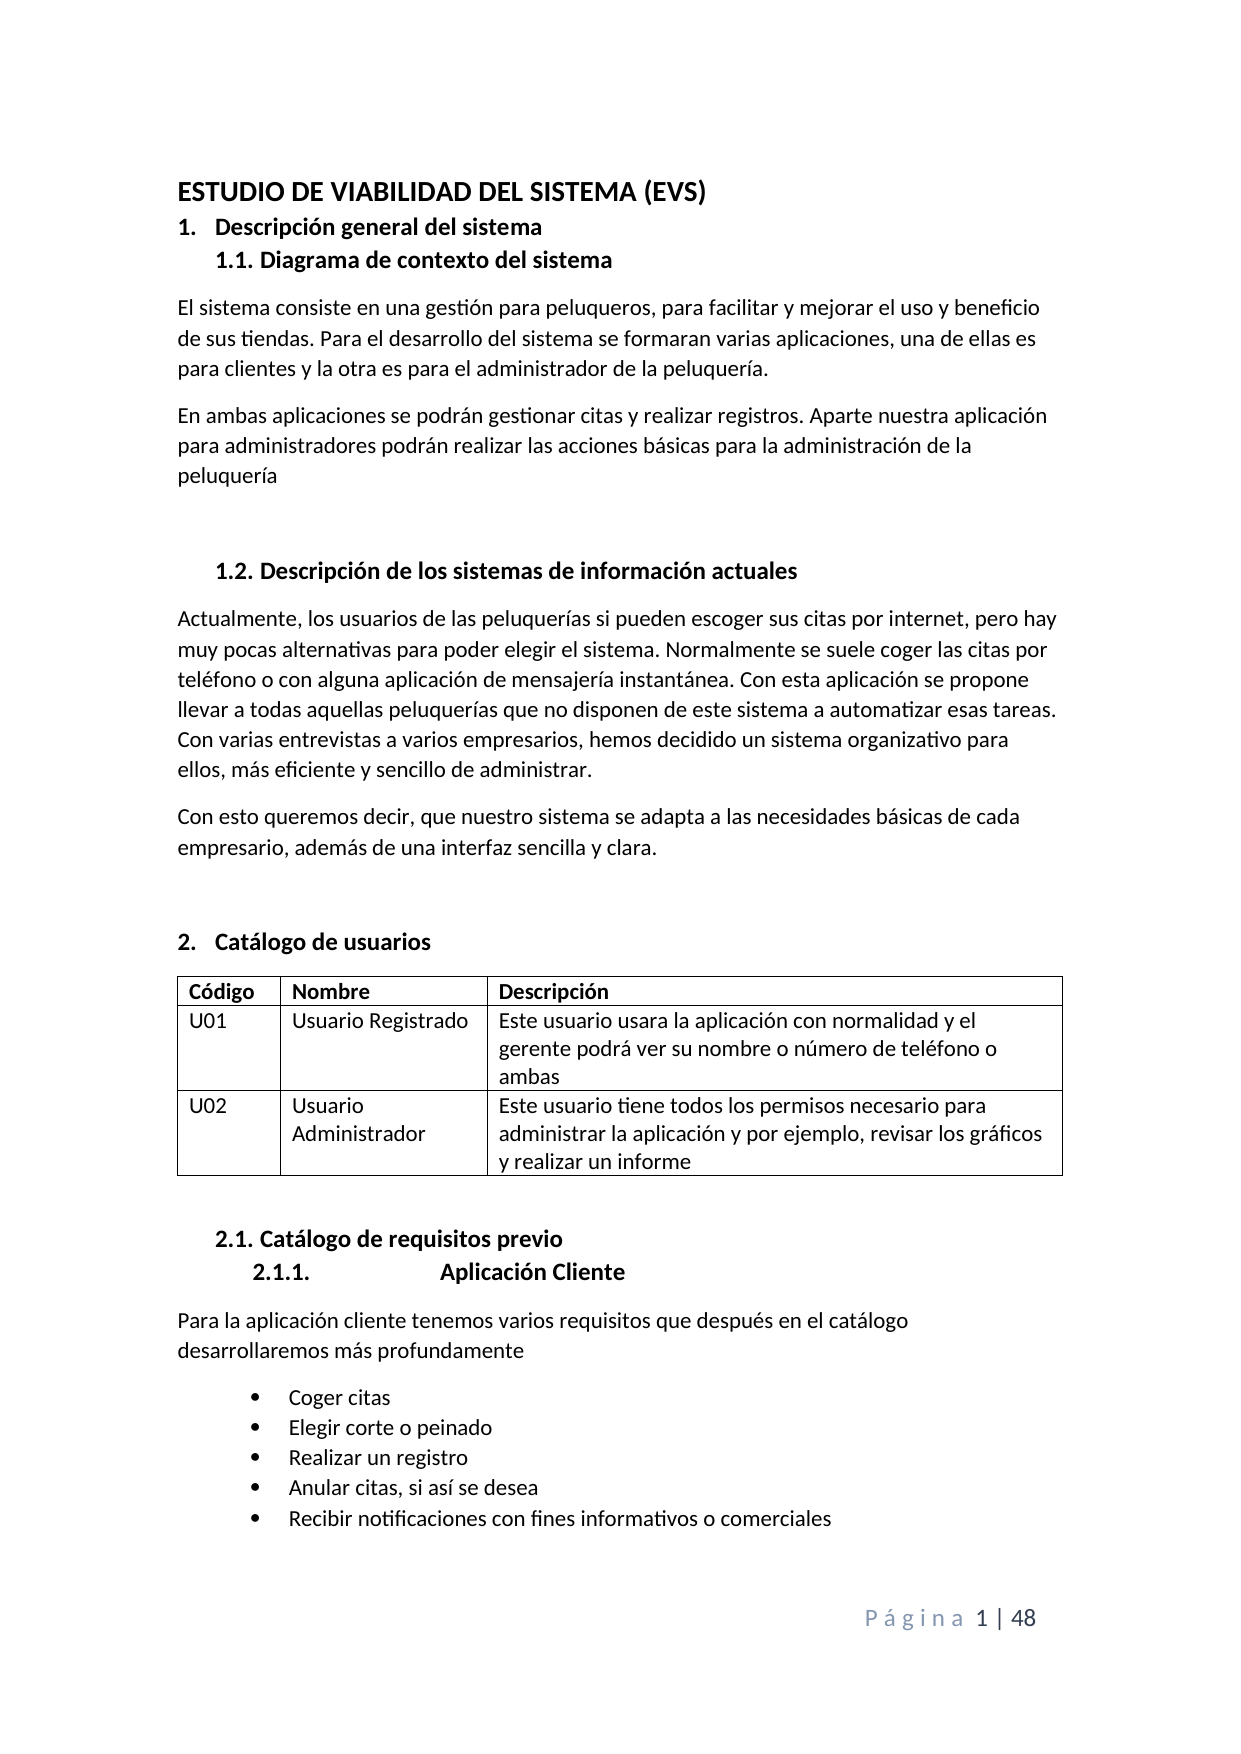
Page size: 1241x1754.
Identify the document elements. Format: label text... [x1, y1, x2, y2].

text Para la aplicación cliente tenemos varios requisitos que después en el catálogo desarrollaremos más profundamente [177, 1306, 1063, 1364]
table_cell Este usuario usara la aplicación con normalidad y el gerente podrá ver su nombre o número de teléfono o ambas [488, 1006, 1062, 1090]
list Diagrama de contexto del sistema [215, 244, 1063, 274]
subtitle Catálogo de requisitos previo [215, 1223, 1063, 1254]
list Realizar un registro [251, 1443, 1063, 1471]
list Recibir notificaciones con fines informativos o comerciales [251, 1504, 1063, 1532]
table_cell Usuario Registrado [281, 1006, 487, 1090]
subtitle Catálogo de usuarios [177, 926, 1063, 957]
list Elegir corte o peinado [251, 1413, 1063, 1441]
list Coger citas [251, 1383, 1063, 1411]
table_cell Usuario Administrador [281, 1091, 487, 1175]
table_header Nombre [281, 977, 487, 1005]
subtitle ESTUDIO DE VIABILIDAD DEL SISTEMA (EVS) [177, 173, 1063, 208]
table_cell U01 [178, 1006, 280, 1090]
list Anular citas, si así se desea [251, 1473, 1063, 1501]
table_header Código [178, 977, 280, 1005]
subtitle Aplicación Cliente [252, 1256, 1063, 1287]
subtitle Descripción de los sistemas de información actuales [215, 555, 1063, 586]
text El sistema consiste en una gestión para peluqueros, para facilitar y mejorar el uso y beneficio de sus tiendas. Para el desarrollo del sistema se formaran varias aplicaciones, una de ellas es para clientes y la otra es para el administrador de la peluquería. [177, 293, 1063, 382]
text Actualmente, los usuarios de las peluquerías si pueden escoger sus citas por internet, pero hay muy pocas alternativas para poder elegir el sistema. Normalmente se suele coger las citas por teléfono o con alguna aplicación de mensajería instantánea. Con esta aplicación se propone llevar a todas aquellas peluquerías que no disponen de este sistema a automatizar esas tareas. Con varias entrevistas a varios empresarios, hemos decidido un sistema organizativo para ellos, más eficiente y sencillo de administrar. [177, 604, 1063, 784]
list Descripción general del sistema [177, 211, 1063, 242]
table_cell Este usuario tiene todos los permisos necesario para administrar la aplicación y por ejemplo, revisar los gráficos y realizar un informe [488, 1091, 1062, 1175]
text En ambas aplicaciones se podrán gestionar citas y realizar registros. Aparte nuestra aplicación para administradores podrán realizar las acciones básicas para la administración de la peluquería [177, 401, 1063, 489]
text Con esto queremos decir, que nuestro sistema se adapta a las necesidades básicas de cada empresario, además de una interfaz sencilla y clara. [177, 802, 1063, 861]
table_header Descripción [488, 977, 1062, 1005]
table_cell U02 [178, 1091, 280, 1175]
